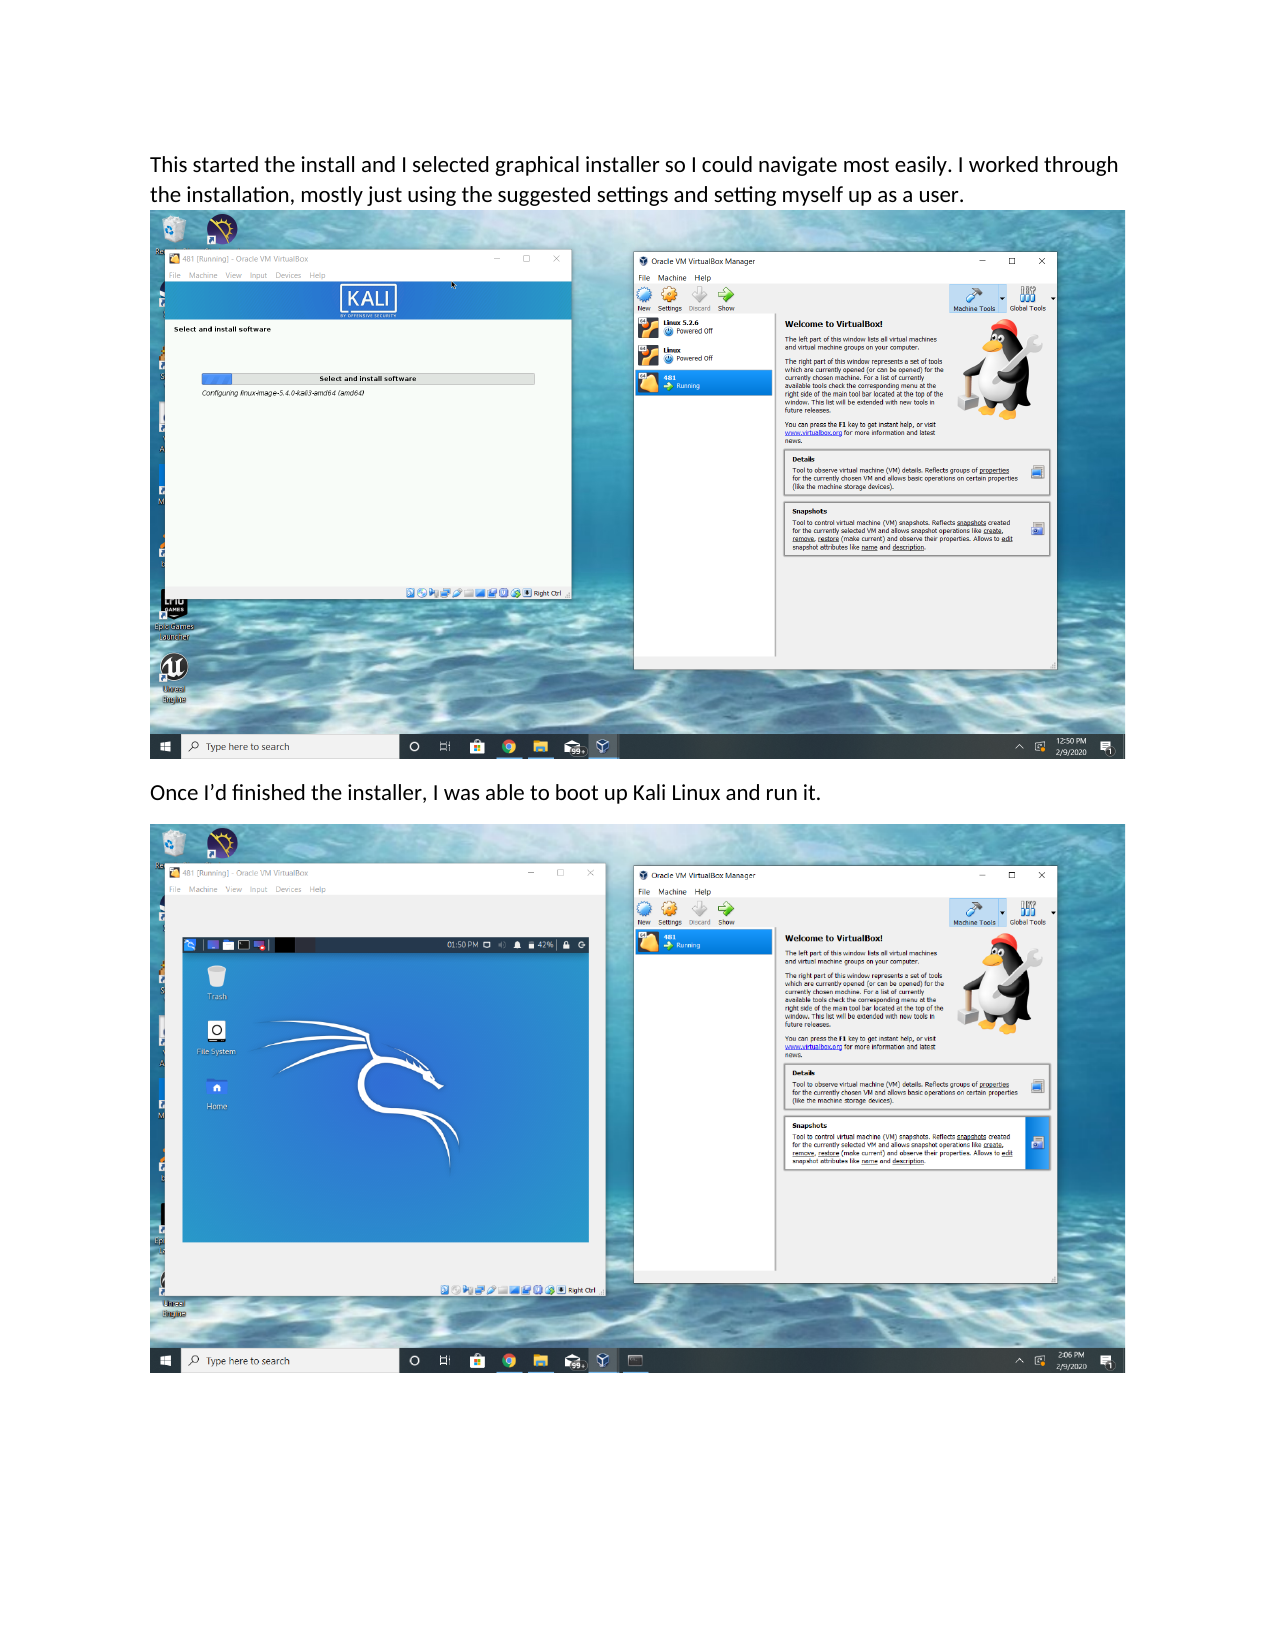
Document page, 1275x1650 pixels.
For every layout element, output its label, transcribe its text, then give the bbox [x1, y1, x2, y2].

picture [150, 210, 1125, 759]
text Once I’d finished the installer, I was able to boot up Kali Linux and run it. [150, 778, 1125, 806]
text This started the install and I selected graphical installer so I could navigate most easily. I worked through the installation, mostly just using the suggested settings and setting myself up as a user. [150, 150, 1125, 210]
picture [150, 824, 1125, 1373]
